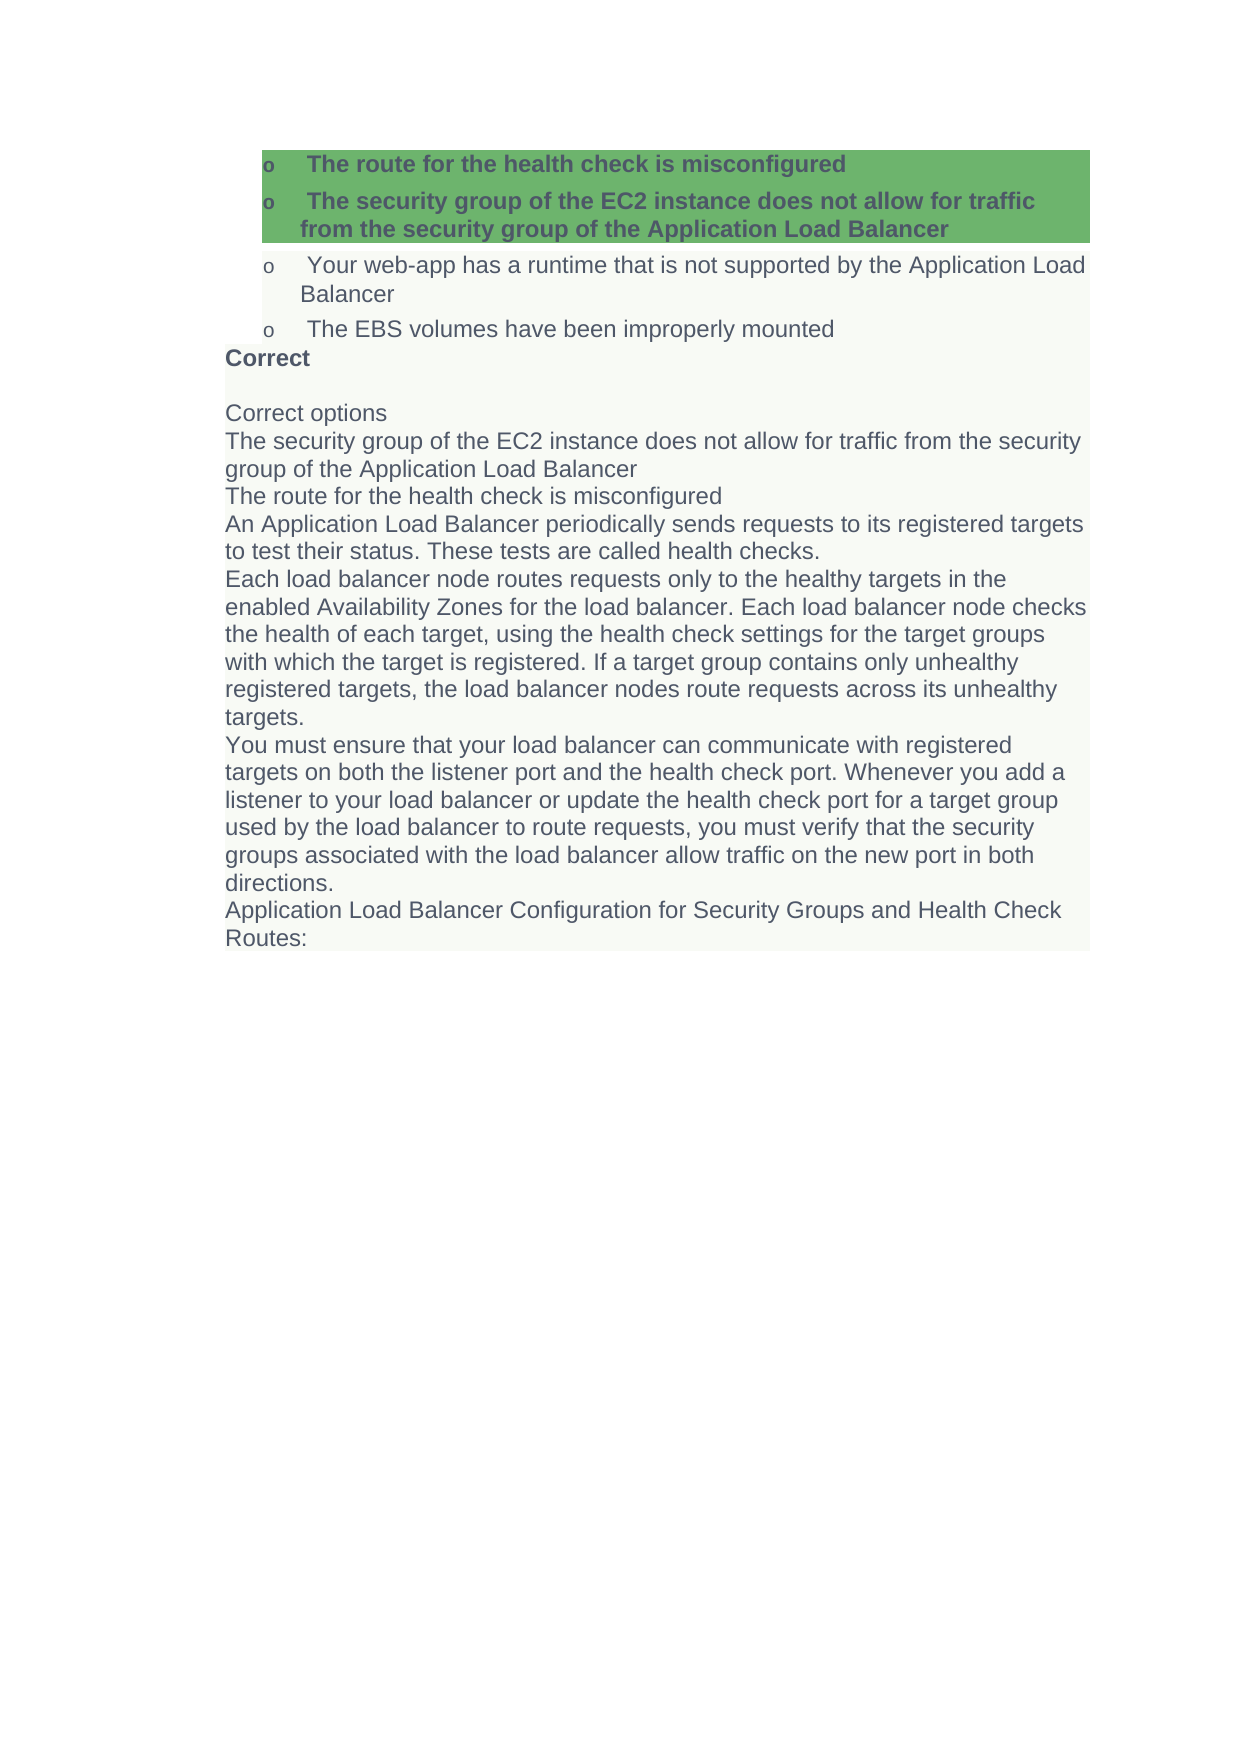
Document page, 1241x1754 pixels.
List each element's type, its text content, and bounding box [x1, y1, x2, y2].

list The security group of the EC2 instance does not allow for traffic from the security group of the Application Load Balancer [262, 187, 1090, 243]
text Correct [225, 344, 1090, 399]
list The route for the health check is misconfigured [262, 150, 1090, 179]
text Correct options The security group of the EC2 instance does not allow for traffic from the security group of the Application Load Balancer The route for the health check is misconfigured An Application Load Balancer periodically sends requests to its registered targets to test their status. These tests are called health checks. Each load balancer node routes requests only to the healthy targets in the enabled Availability Zones for the load balancer. Each load balancer node checks the health of each target, using the health check settings for the target groups with which the target is registered. If a target group contains only unhealthy registered targets, the load balancer nodes route requests across its unhealthy targets. You must ensure that your load balancer can communicate with registered targets on both the listener port and the health check port. Whenever you add a listener to your load balancer or update the health check port for a target group used by the load balancer to route requests, you must verify that the security groups associated with the load balancer allow traffic on the new port in both directions. Application Load Balancer Configuration for Security Groups and Health Check Routes: [225, 399, 1090, 951]
list Your web-app has a runtime that is not supported by the Application Load Balancer [262, 251, 1090, 307]
list The EBS volumes have been improperly mounted [262, 315, 1090, 344]
